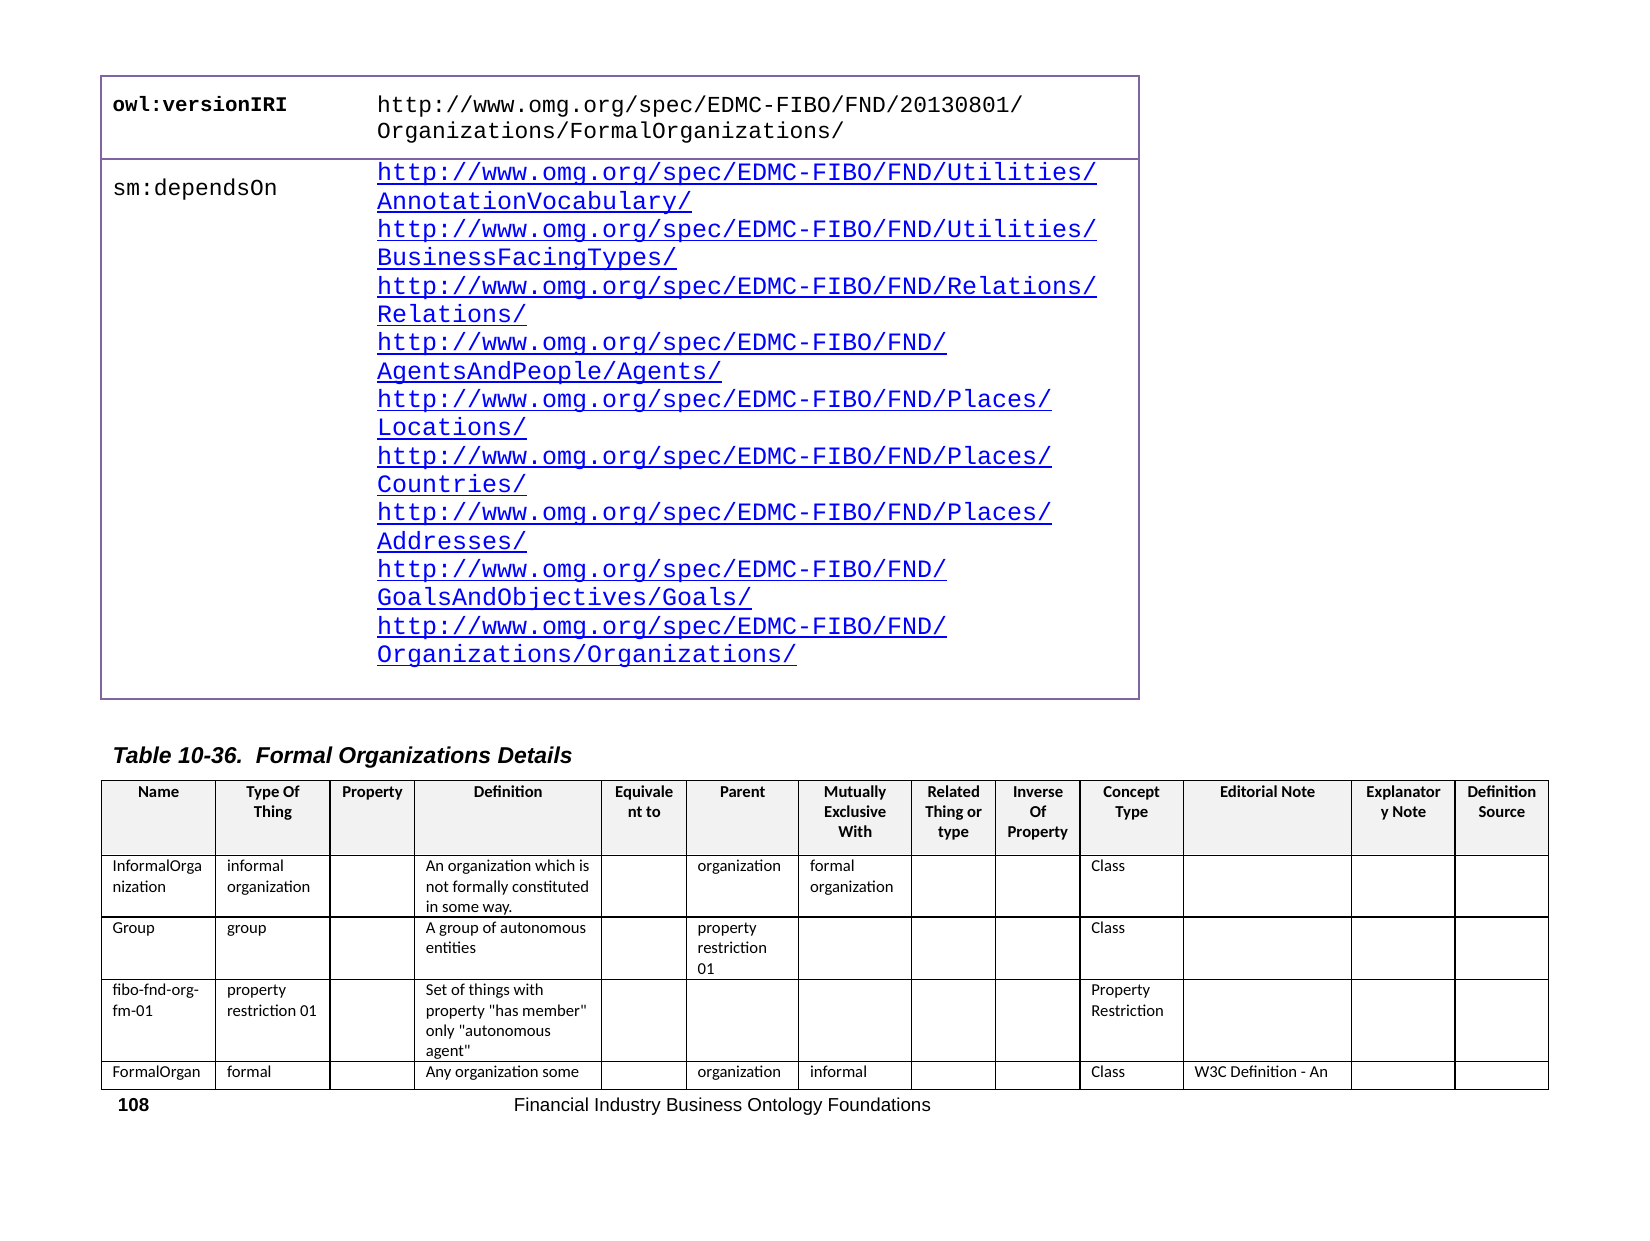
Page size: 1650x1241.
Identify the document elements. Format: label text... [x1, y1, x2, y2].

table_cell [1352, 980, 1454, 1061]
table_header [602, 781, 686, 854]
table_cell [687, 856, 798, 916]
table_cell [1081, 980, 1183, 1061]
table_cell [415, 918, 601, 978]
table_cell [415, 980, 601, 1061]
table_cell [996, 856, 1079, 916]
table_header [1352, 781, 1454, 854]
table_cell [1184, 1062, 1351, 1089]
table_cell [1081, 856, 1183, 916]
text Table 10-36. Formal Organizations Details [112, 742, 1477, 768]
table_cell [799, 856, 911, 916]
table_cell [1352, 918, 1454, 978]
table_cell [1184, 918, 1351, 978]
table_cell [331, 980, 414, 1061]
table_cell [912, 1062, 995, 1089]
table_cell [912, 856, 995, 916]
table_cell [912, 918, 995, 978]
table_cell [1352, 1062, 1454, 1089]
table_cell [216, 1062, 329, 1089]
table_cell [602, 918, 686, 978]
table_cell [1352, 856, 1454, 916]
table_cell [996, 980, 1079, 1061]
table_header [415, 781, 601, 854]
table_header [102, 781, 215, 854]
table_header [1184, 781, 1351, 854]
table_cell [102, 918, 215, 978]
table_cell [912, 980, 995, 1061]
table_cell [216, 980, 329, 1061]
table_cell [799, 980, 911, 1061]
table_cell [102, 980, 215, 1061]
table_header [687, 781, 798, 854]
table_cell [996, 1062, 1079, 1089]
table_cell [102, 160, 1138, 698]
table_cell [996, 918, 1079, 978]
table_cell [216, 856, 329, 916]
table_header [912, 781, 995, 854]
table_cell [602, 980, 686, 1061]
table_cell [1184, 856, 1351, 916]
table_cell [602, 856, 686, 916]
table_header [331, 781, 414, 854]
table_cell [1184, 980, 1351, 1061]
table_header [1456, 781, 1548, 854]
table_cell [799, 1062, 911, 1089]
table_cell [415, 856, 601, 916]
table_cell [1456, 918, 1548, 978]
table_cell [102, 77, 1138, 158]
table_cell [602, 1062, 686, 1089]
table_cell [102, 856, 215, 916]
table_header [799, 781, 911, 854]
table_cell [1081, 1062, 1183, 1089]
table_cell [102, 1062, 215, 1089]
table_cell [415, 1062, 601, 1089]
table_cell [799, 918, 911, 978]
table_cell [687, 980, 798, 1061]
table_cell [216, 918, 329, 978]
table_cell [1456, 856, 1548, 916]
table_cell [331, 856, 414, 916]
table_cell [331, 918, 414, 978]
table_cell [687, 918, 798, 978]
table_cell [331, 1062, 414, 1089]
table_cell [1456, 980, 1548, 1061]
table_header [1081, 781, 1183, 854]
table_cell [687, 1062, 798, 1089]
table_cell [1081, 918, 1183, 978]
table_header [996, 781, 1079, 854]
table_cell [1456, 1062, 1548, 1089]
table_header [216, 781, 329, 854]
